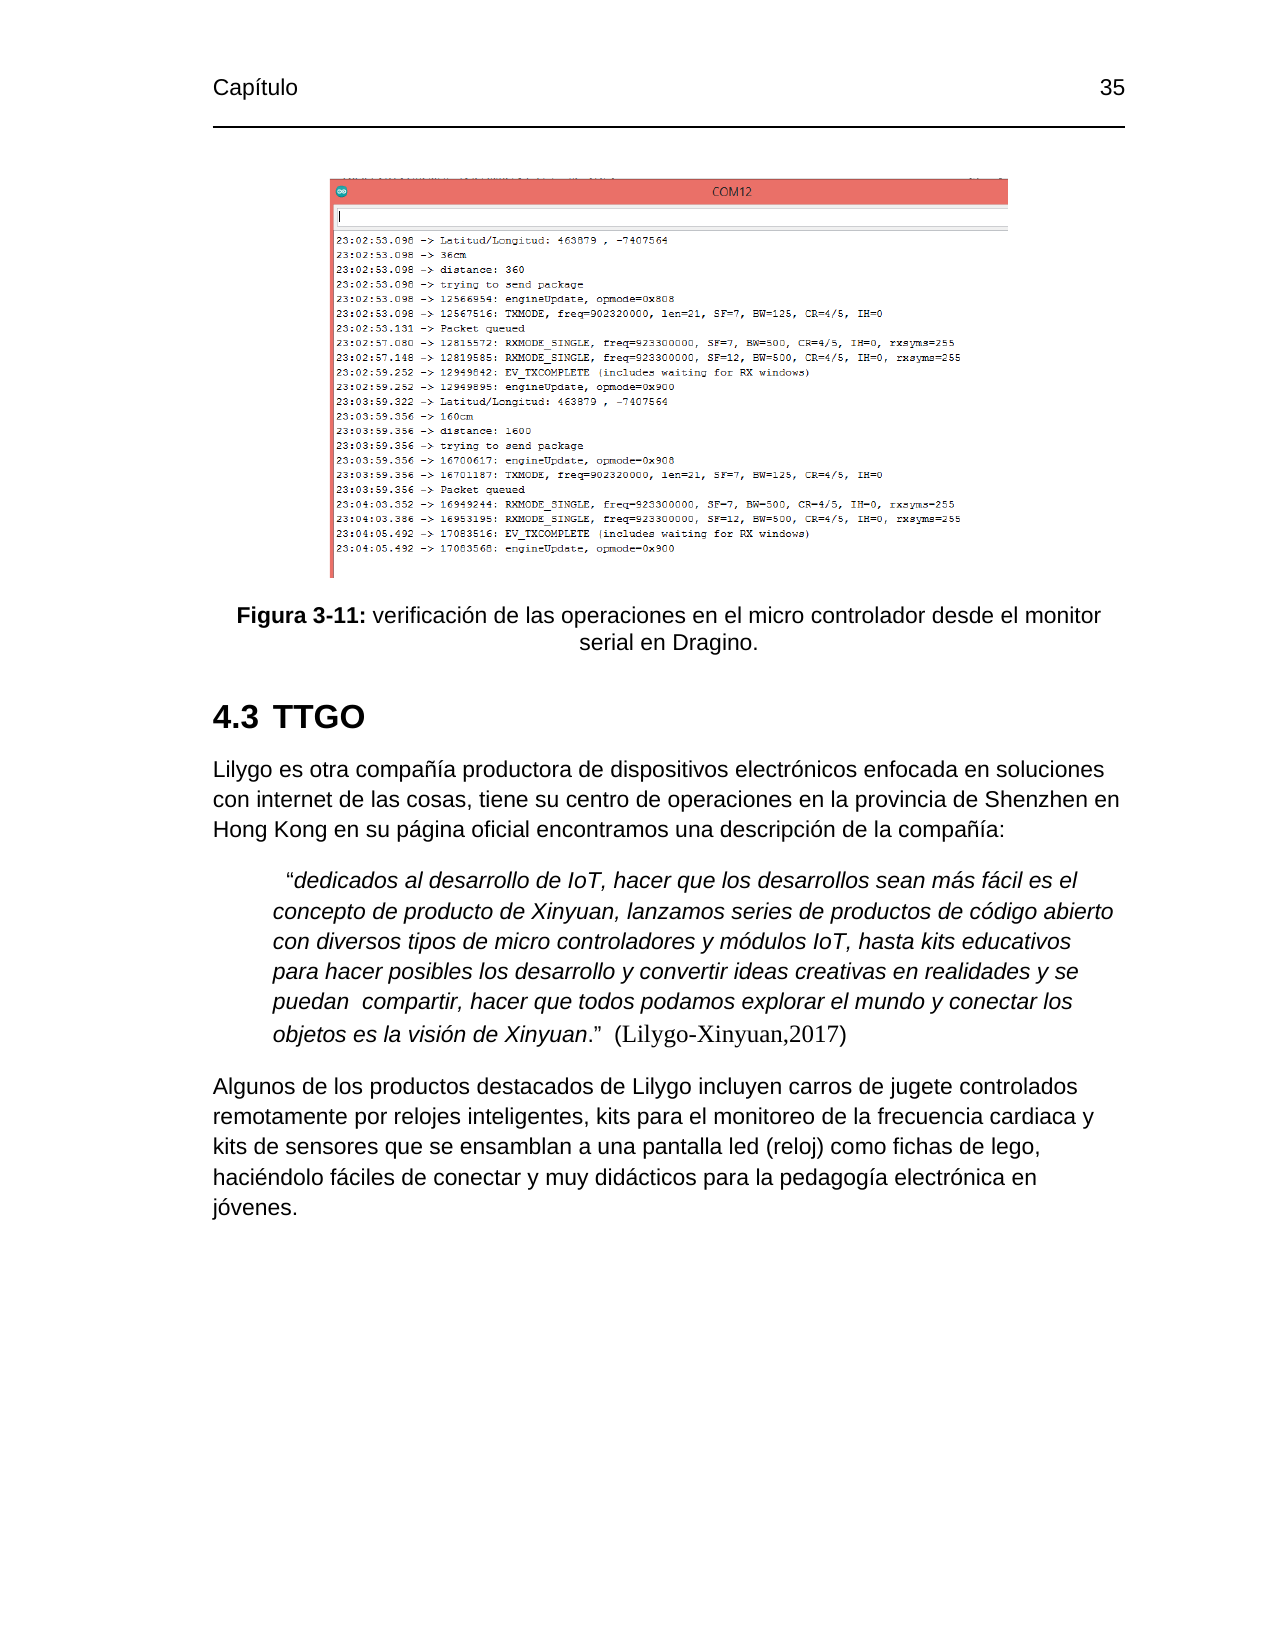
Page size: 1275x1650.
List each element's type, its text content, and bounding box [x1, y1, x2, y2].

text Figura 3-11: verificación de las operaciones en el micro controlador desde el monitor serial en Dragino. [213, 602, 1125, 655]
text Algunos de los productos destacados de Lilygo incluyen carros de jugete controlados remotamente por relojes inteligentes, kits para el monitoreo de la frecuencia cardiaca y kits de sensores que se ensamblan a una pantalla led (reloj) como fichas de lego, haciéndolo fáciles de conectar y muy didácticos para la pedagogía electrónica en jóvenes. [213, 1073, 1125, 1220]
subtitle TTGO [213, 697, 1125, 735]
text Lilygo es otra compañía productora de dispositivos electrónicos enfocada en soluciones con internet de las cosas, tiene su centro de operaciones en la provincia de Shenzhen en Hong Kong en su página oficial encontramos una descripción de la compañía: [213, 756, 1125, 843]
text “dedicados al desarrollo de IoT, hacer que los desarrollos sean más fácil es el concepto de producto de Xinyuan, lanzamos series de productos de código abierto con diversos tipos de micro controladores y módulos IoT, hasta kits educativos para hacer posibles los desarrollo y convertir ideas creativas en realidades y se puedan compartir, hacer que todos podamos explorar el mundo y conectar los objetos es la visión de Xinyuan.” (Lilygo-Xinyuan,2017) [273, 867, 1125, 1048]
picture [329, 178, 1008, 578]
